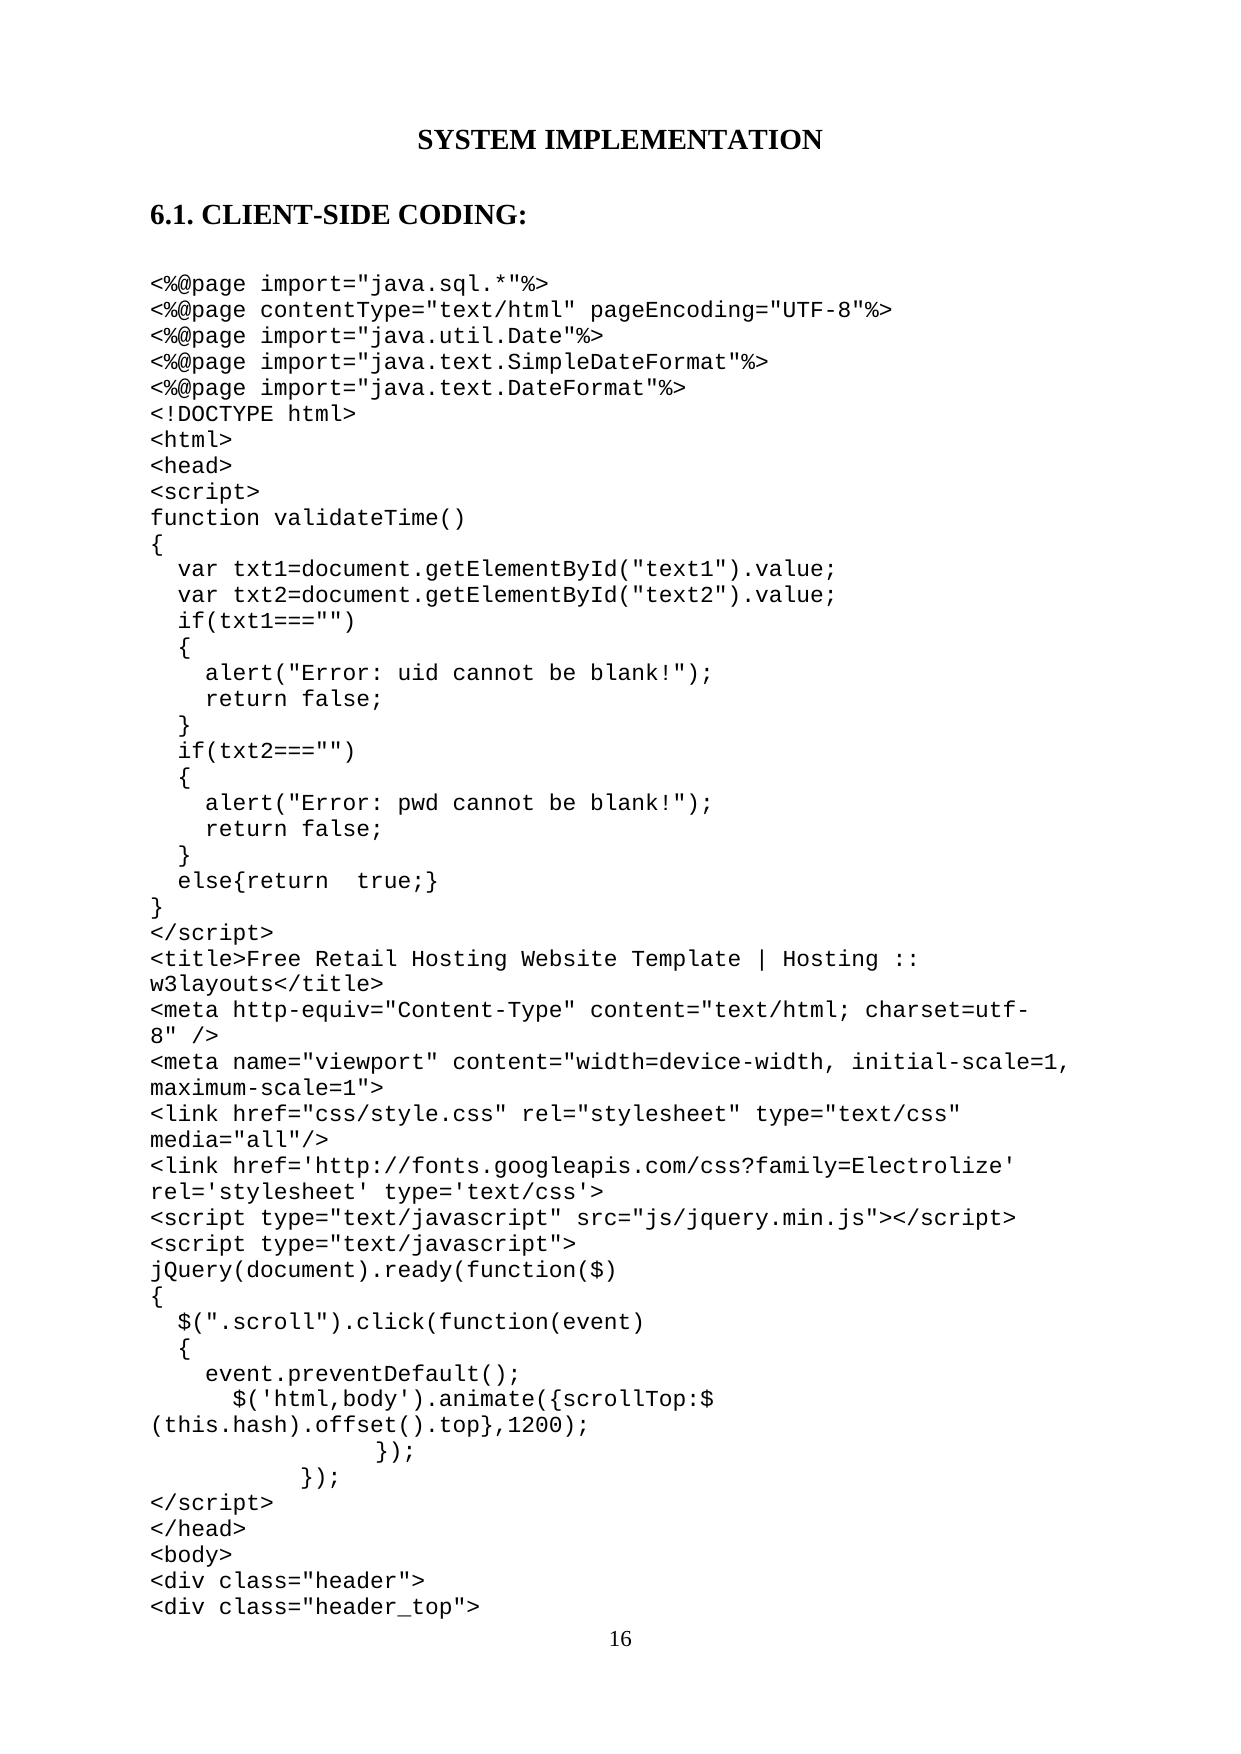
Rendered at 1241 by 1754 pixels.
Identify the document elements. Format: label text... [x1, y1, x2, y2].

text $(".scroll").click(function(event) [150, 1310, 1090, 1336]
text <link href="css/style.css" rel="stylesheet" type="text/css" media="all"/> [150, 1102, 1090, 1154]
text alert("Error: uid cannot be blank!"); [150, 662, 1090, 687]
text <title>Free Retail Hosting Website Template | Hosting :: w3layouts</title> [150, 947, 1090, 999]
text { [150, 1284, 1090, 1310]
text <meta http-equiv="Content-Type" content="text/html; charset=utf-8" /> [150, 999, 1090, 1051]
text if(txt1==="") [150, 610, 1090, 636]
text }); [150, 1466, 1090, 1492]
text <!DOCTYPE html> [150, 402, 1090, 428]
text <script> [150, 480, 1090, 506]
text return false; [150, 817, 1090, 843]
text var txt2=document.getElementById("text2").value; [150, 584, 1090, 610]
text SYSTEM IMPLEMENTATION [150, 122, 1090, 155]
text <head> [150, 454, 1090, 480]
text $('html,body').animate({scrollTop:$(this.hash).offset().top},1200); [150, 1388, 1090, 1440]
text 6.1. CLIENT-SIDE CODING: [150, 197, 1090, 231]
text { [150, 636, 1090, 662]
text <body> [150, 1543, 1090, 1569]
text }); [150, 1440, 1090, 1466]
text </script> [150, 1492, 1090, 1517]
text jQuery(document).ready(function($) [150, 1258, 1090, 1284]
text <script type="text/javascript"> [150, 1232, 1090, 1258]
text } [150, 895, 1090, 921]
text function validateTime() [150, 506, 1090, 532]
text { [150, 532, 1090, 558]
text } [150, 843, 1090, 869]
text <%@page import="java.text.DateFormat"%> [150, 376, 1090, 402]
text <link href='http://fonts.googleapis.com/css?family=Electrolize' rel='stylesheet' type='text/css'> [150, 1154, 1090, 1206]
text </script> [150, 921, 1090, 947]
text var txt1=document.getElementById("text1").value; [150, 558, 1090, 584]
text } [150, 713, 1090, 739]
text event.preventDefault(); [150, 1362, 1090, 1388]
text { [150, 765, 1090, 791]
text <html> [150, 428, 1090, 454]
text <div class="header"> [150, 1569, 1090, 1595]
text alert("Error: pwd cannot be blank!"); [150, 791, 1090, 817]
text if(txt2==="") [150, 739, 1090, 765]
text <%@page import="java.util.Date"%> [150, 324, 1090, 350]
text { [150, 1336, 1090, 1362]
text </head> [150, 1517, 1090, 1543]
text <%@page contentType="text/html" pageEncoding="UTF-8"%> [150, 298, 1090, 324]
text <div class="header_top"> [150, 1595, 1090, 1621]
text <%@page import="java.text.SimpleDateFormat"%> [150, 350, 1090, 376]
text return false; [150, 687, 1090, 713]
text <%@page import="java.sql.*"%> [150, 272, 1090, 298]
text <meta name="viewport" content="width=device-width, initial-scale=1, maximum-scale=1"> [150, 1051, 1090, 1102]
text else{return true;} [150, 869, 1090, 895]
text <script type="text/javascript" src="js/jquery.min.js"></script> [150, 1206, 1090, 1232]
